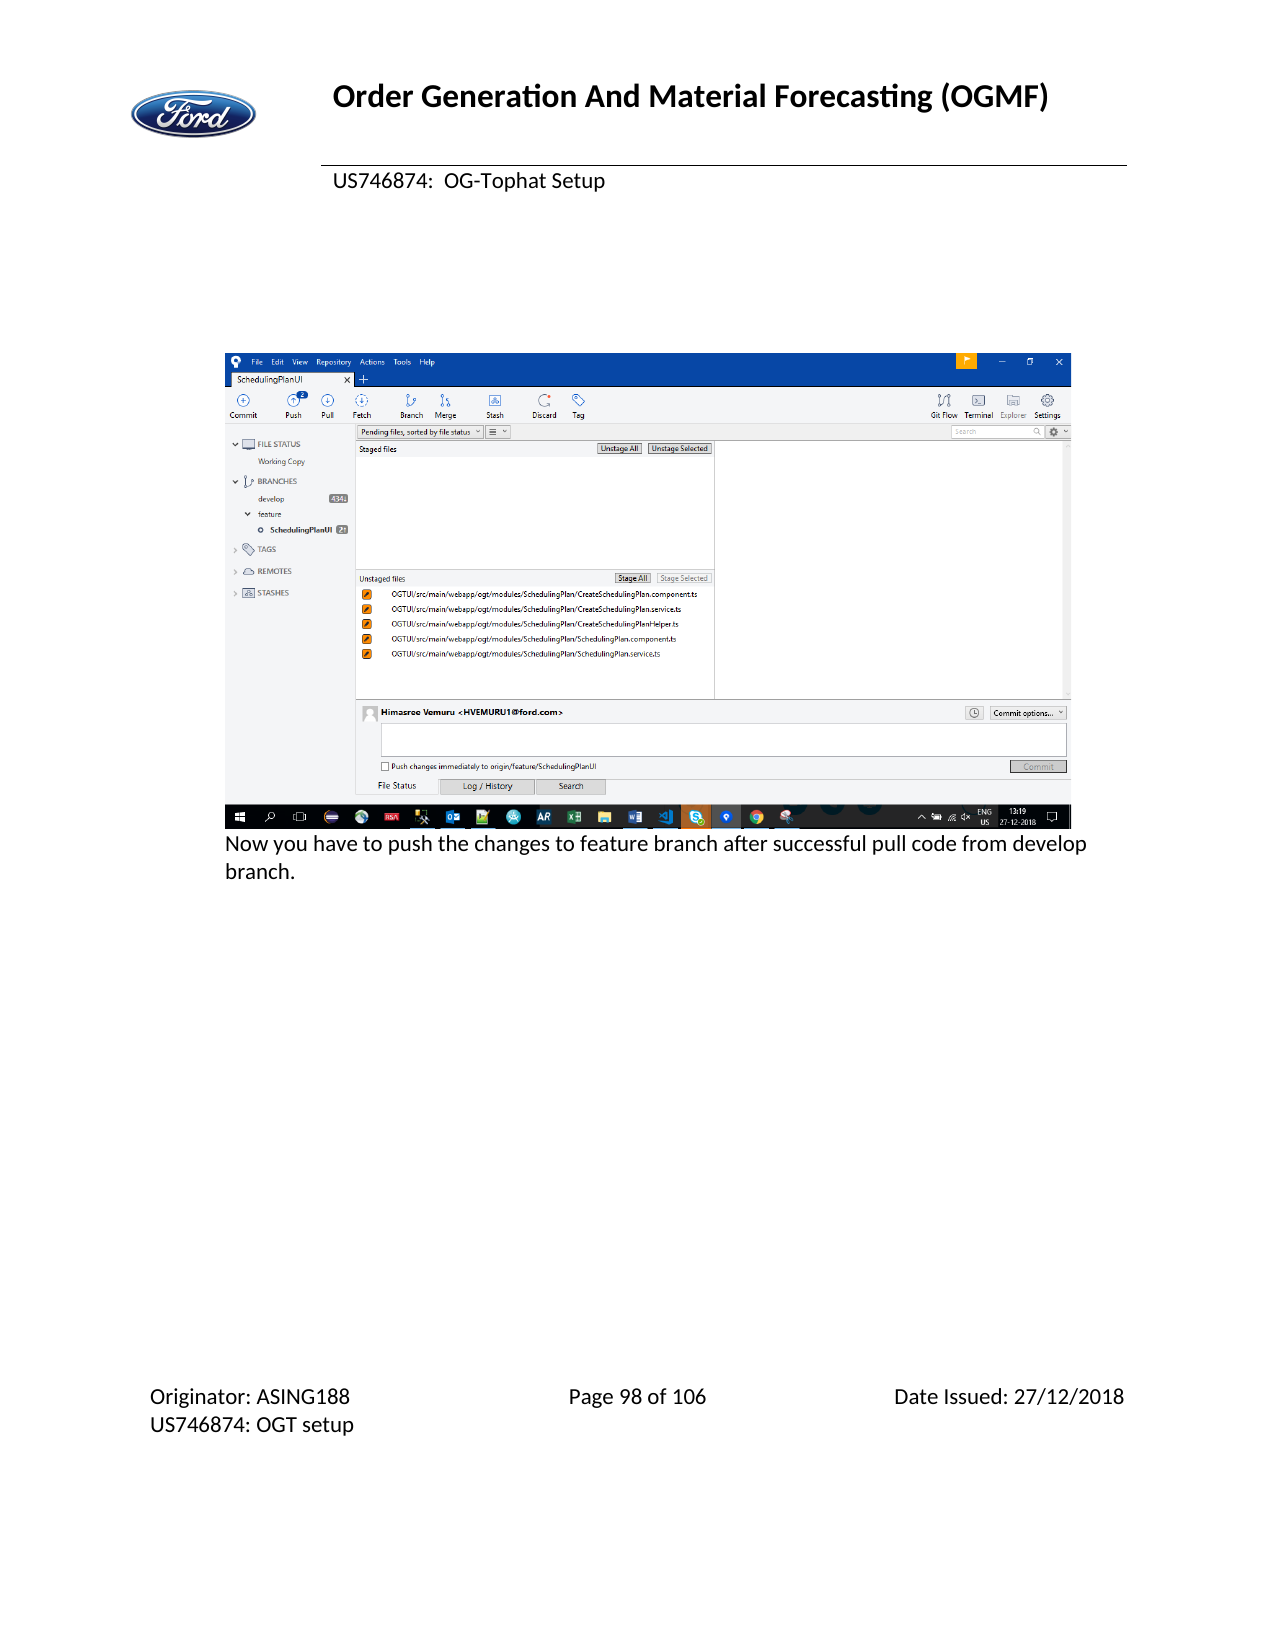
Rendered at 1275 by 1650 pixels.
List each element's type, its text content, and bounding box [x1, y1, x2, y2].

picture [225, 353, 1072, 829]
text Now you have to push the changes to feature branch after successful pull code from develop branch. [225, 829, 1125, 885]
picture [115, 75, 272, 154]
